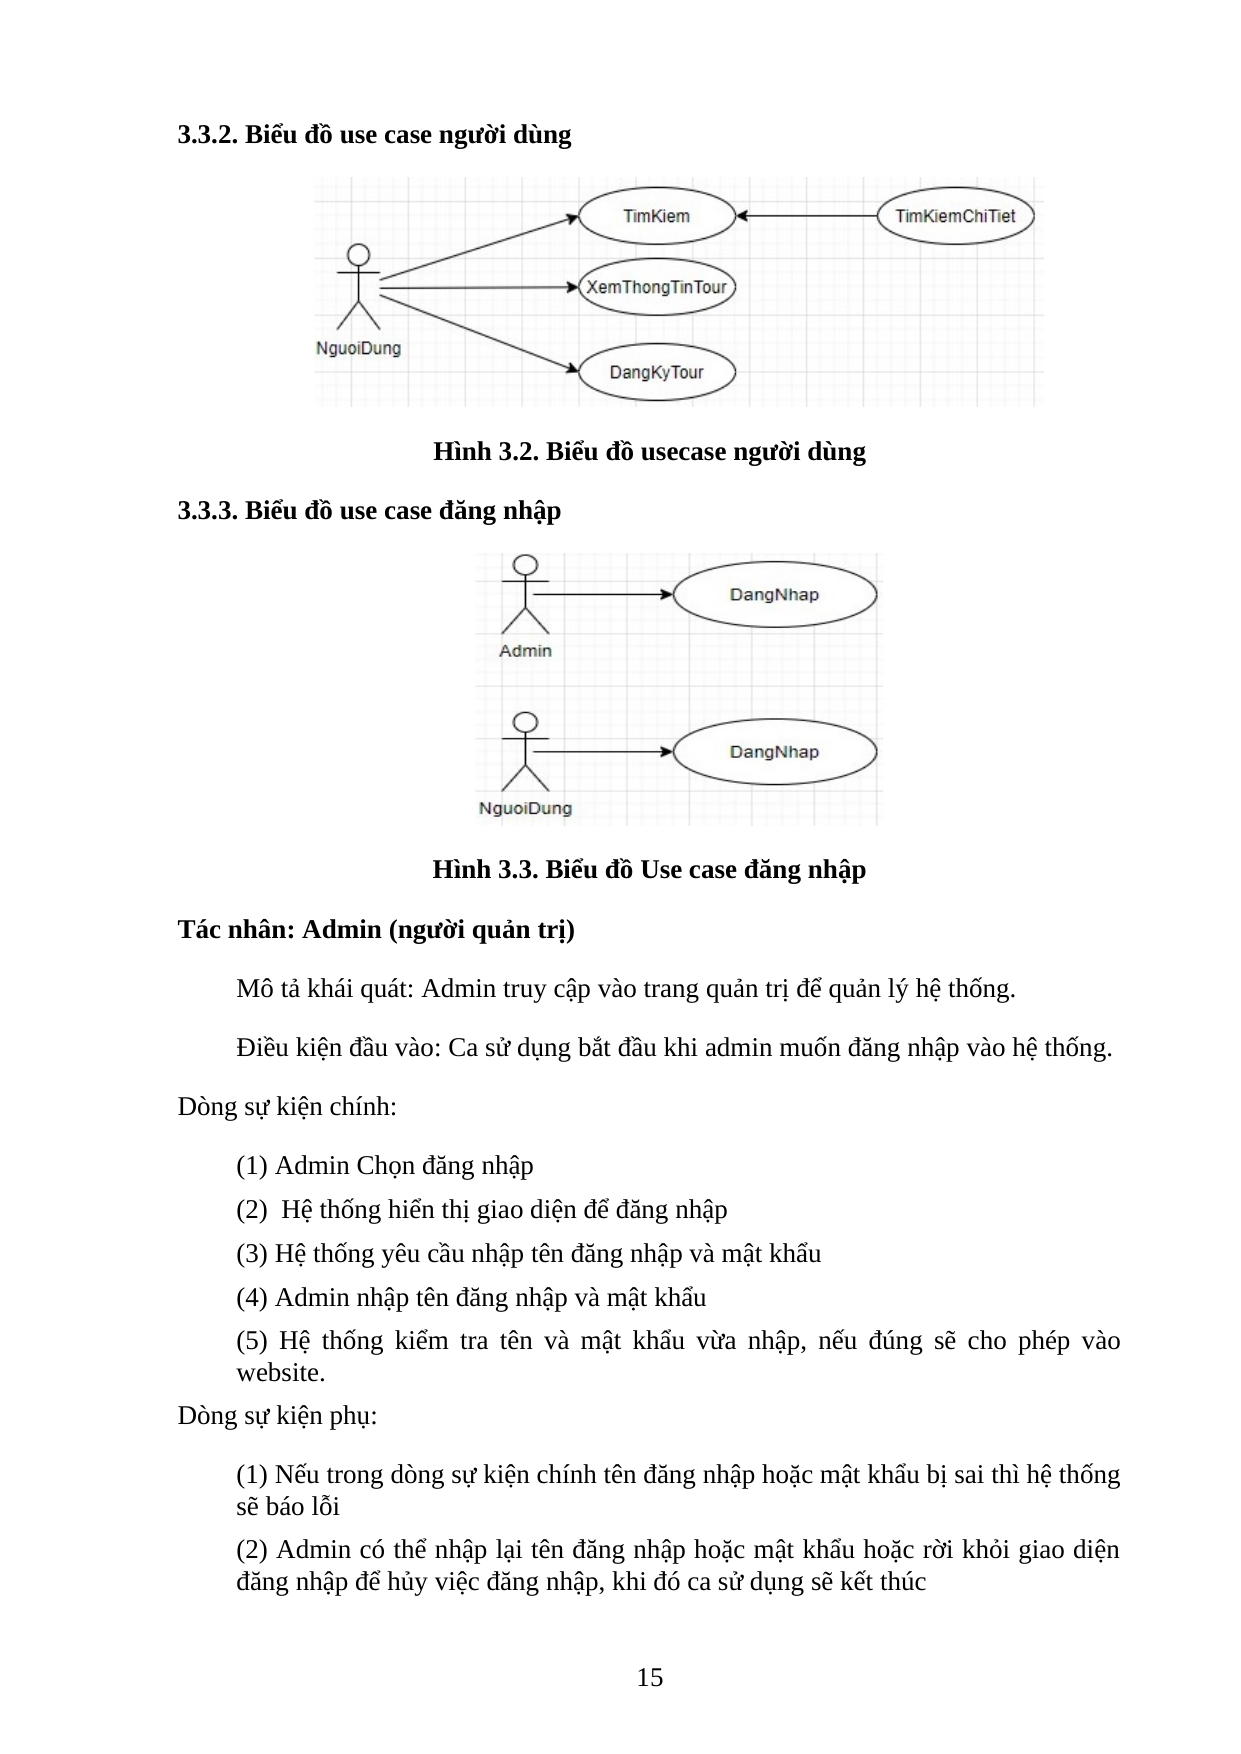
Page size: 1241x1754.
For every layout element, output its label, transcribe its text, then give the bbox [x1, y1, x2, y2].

text Điều kiện đầu vào: Ca sử dụng bắt đầu khi admin muốn đăng nhập vào hệ thống. [236, 1031, 1122, 1062]
subtitle 3.3.2. Biểu đồ use case người dùng [177, 118, 1092, 149]
picture [475, 553, 884, 826]
list (3) Hệ thống yêu cầu nhập tên đăng nhập và mật khẩu [236, 1237, 1122, 1268]
list (4) Admin nhập tên đăng nhập và mật khẩu [236, 1281, 1122, 1312]
picture [314, 177, 1045, 407]
text Dòng sự kiện chính: [177, 1090, 1122, 1121]
text Tác nhân: Admin (người quản trị) [177, 913, 1122, 944]
text Hình 3.2. Biểu đồ usecase người dùng [177, 435, 1122, 466]
list (2) Admin có thể nhập lại tên đăng nhập hoặc mật khẩu hoặc rời khỏi giao diện đăng nhập để hủy việc đăng nhập, khi đó ca sử dụng sẽ kết thúc [236, 1533, 1122, 1596]
text Dòng sự kiện phụ: [177, 1399, 1122, 1430]
list (1) Admin Chọn đăng nhập [236, 1149, 1122, 1181]
subtitle 3.3.3. Biểu đồ use case đăng nhập [177, 494, 1092, 525]
list (1) Nếu trong dòng sự kiện chính tên đăng nhập hoặc mật khẩu bị sai thì hệ thống sẽ báo lỗi [236, 1458, 1122, 1521]
text Mô tả khái quát: Admin truy cập vào trang quản trị để quản lý hệ thống. [236, 972, 1122, 1003]
text Hình 3.3. Biểu đồ Use case đăng nhập [177, 853, 1122, 885]
list (5) Hệ thống kiểm tra tên và mật khẩu vừa nhập, nếu đúng sẽ cho phép vào website. [236, 1324, 1122, 1387]
list (2) Hệ thống hiển thị giao diện để đăng nhập [236, 1193, 1122, 1224]
